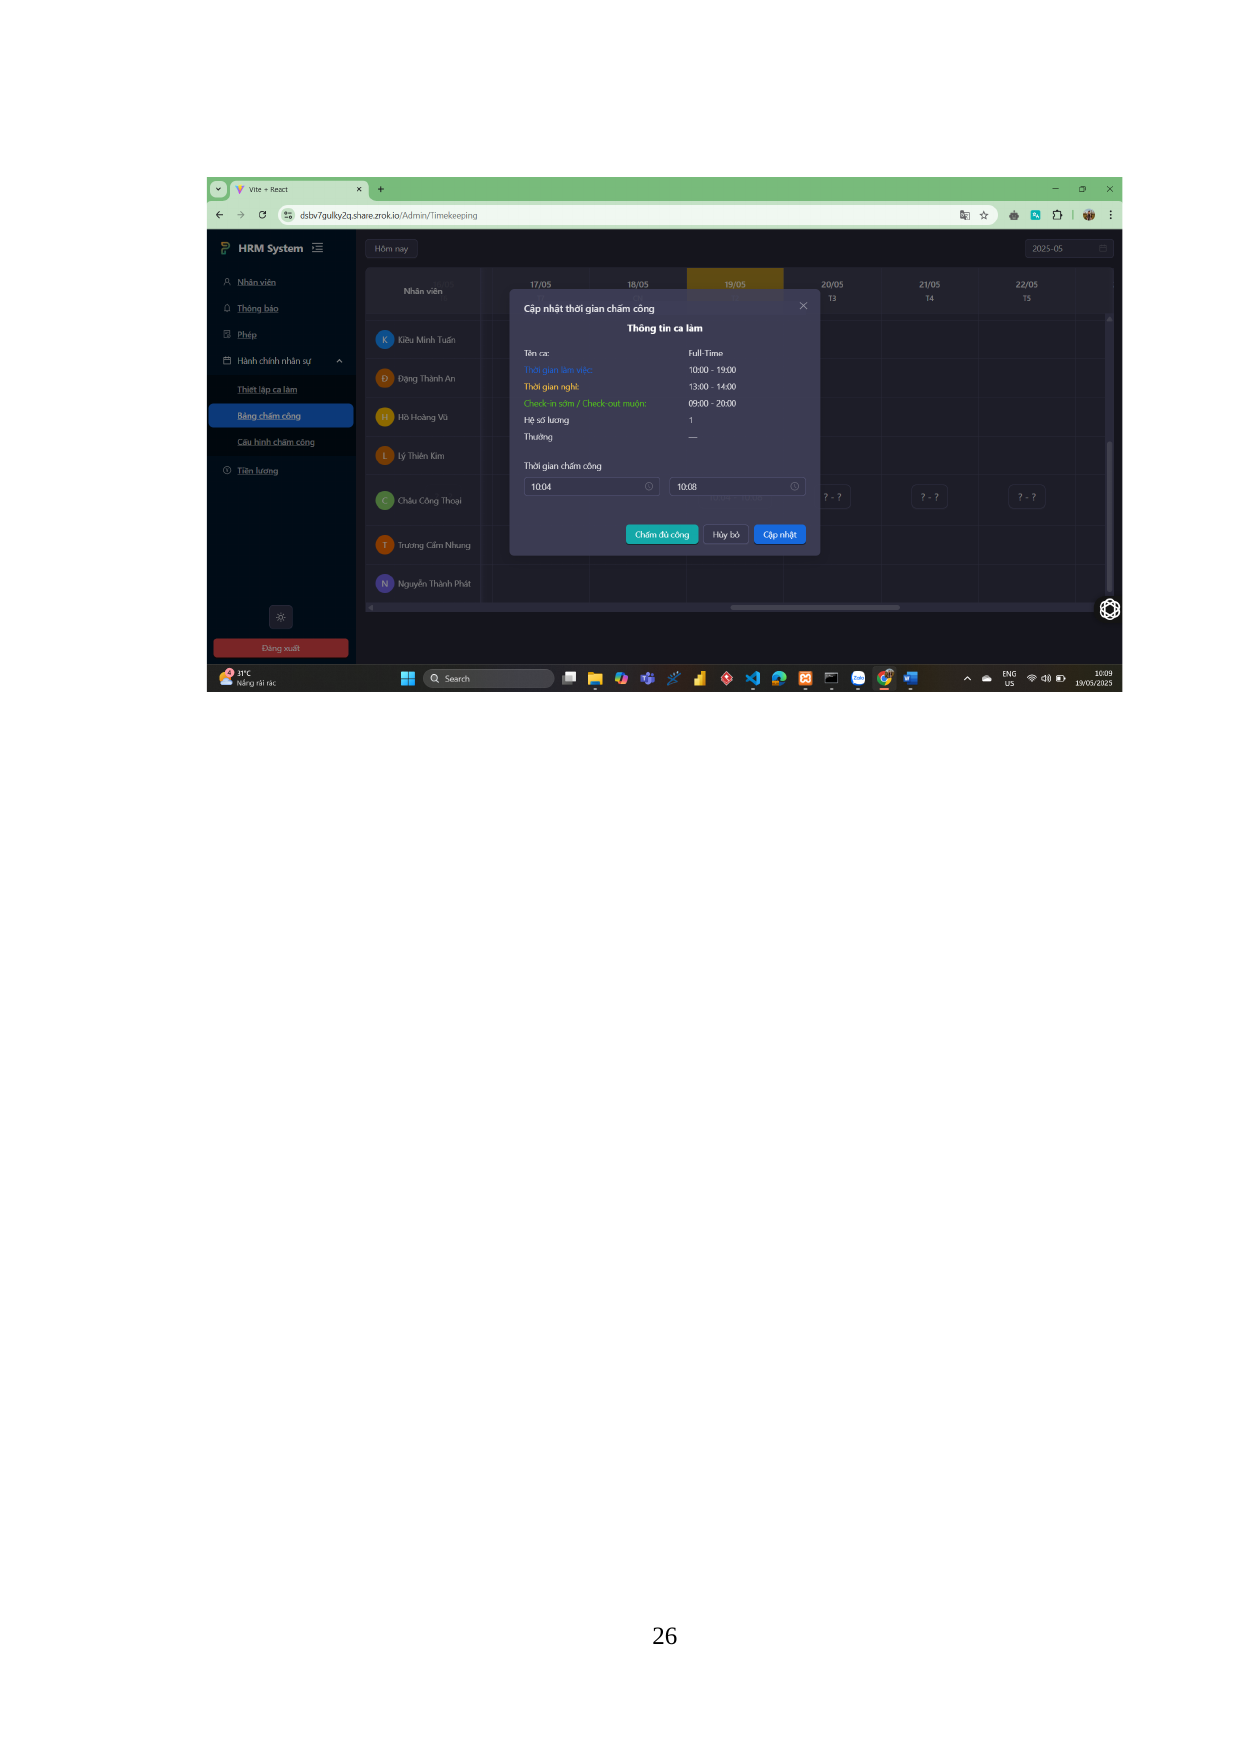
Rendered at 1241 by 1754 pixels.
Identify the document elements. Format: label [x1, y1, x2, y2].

picture [206, 177, 1123, 692]
